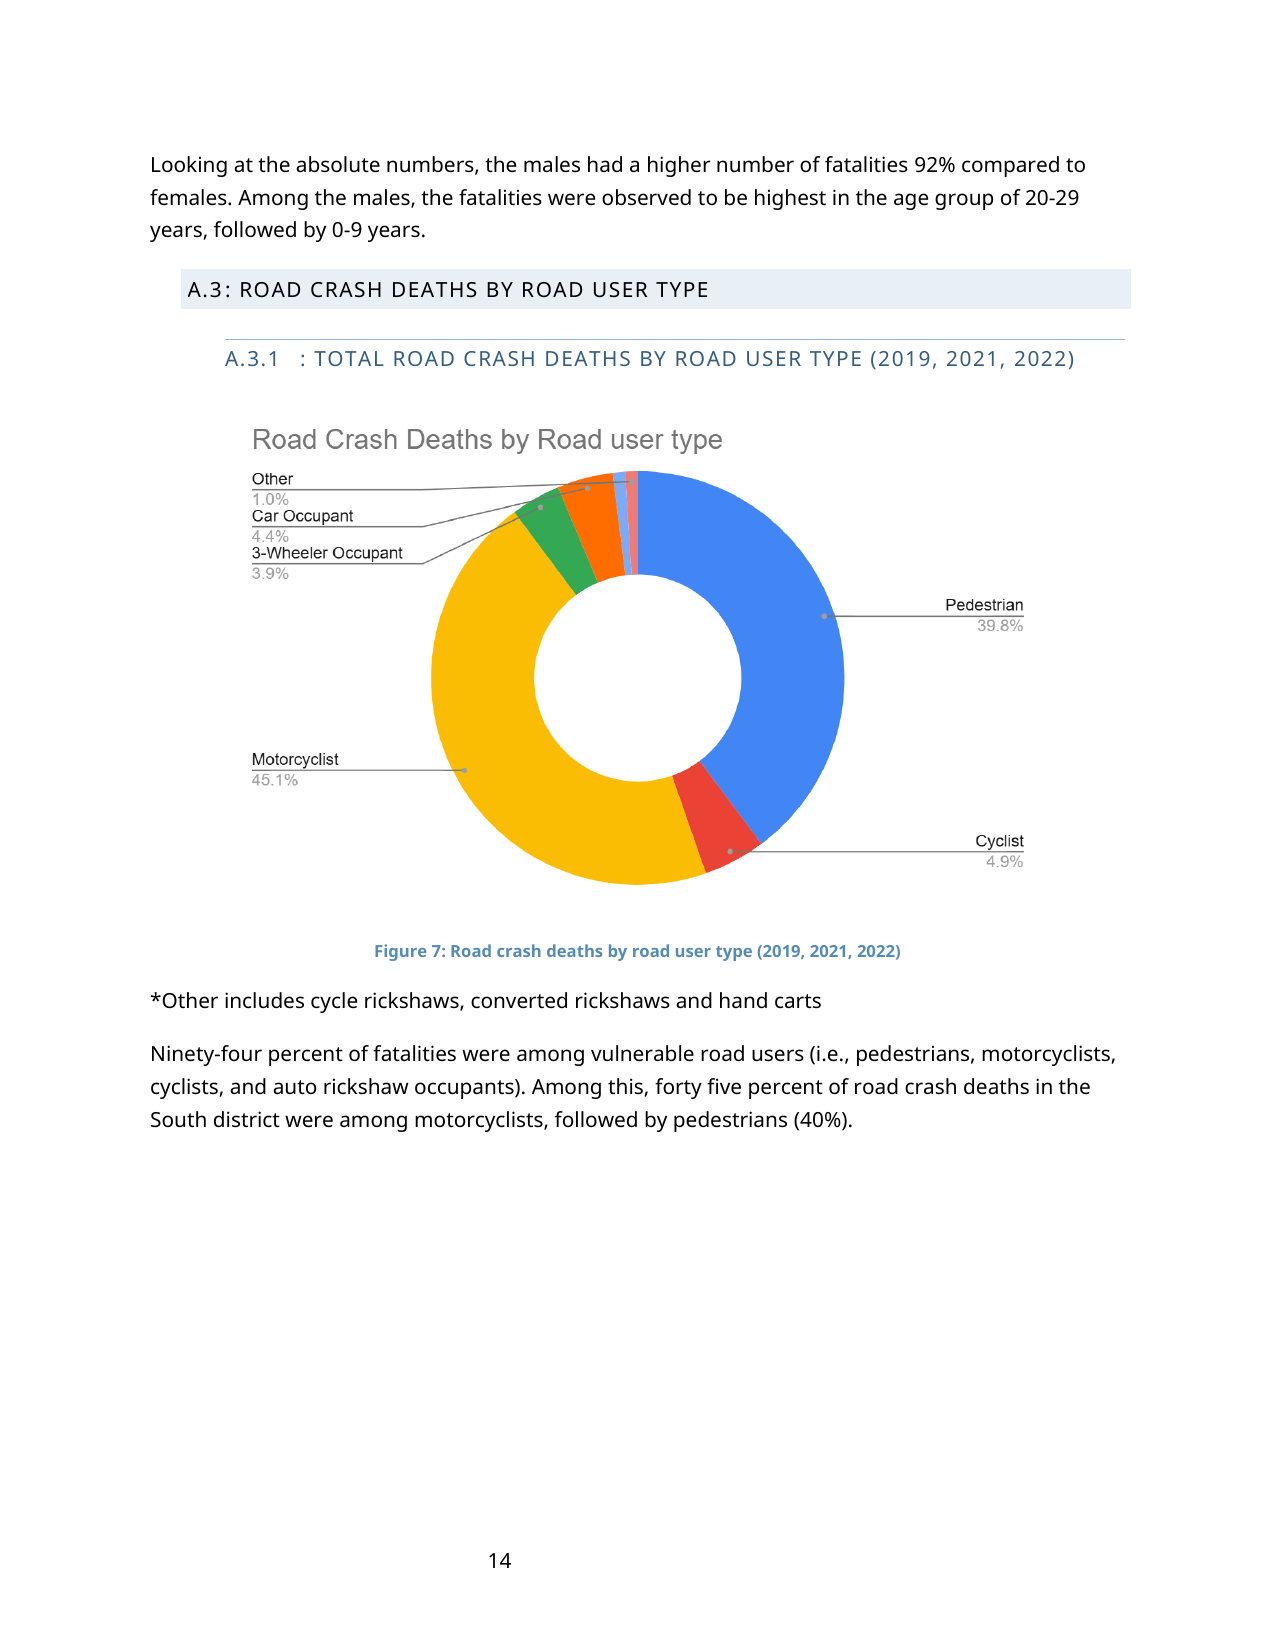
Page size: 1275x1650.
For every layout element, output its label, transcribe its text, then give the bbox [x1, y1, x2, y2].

text Ninety-four percent of fatalities were among vulnerable road users (i.e., pedestrians, motorcyclists, cyclists, and auto rickshaw occupants). Among this, forty five percent of road crash deaths in the South district were among motorcyclists, followed by pedestrians (40%). [150, 1039, 1125, 1133]
picture [226, 402, 1049, 910]
text Looking at the absolute numbers, the males had a higher number of fatalities 92% compared to females. Among the males, the fatalities were observed to be highest in the age group of 20-29 years, followed by 0-9 years. [150, 150, 1125, 244]
text Figure 7: Road crash deaths by road user type (2019, 2021, 2022) [150, 939, 1125, 962]
text *Other includes cycle rickshaws, converted rickshaws and hand carts [150, 986, 1125, 1014]
subtitle : Road crash deaths by road user type [188, 275, 1125, 303]
subtitle : Total Road crash deaths by road user type (2019, 2021, 2022) [225, 340, 1125, 373]
